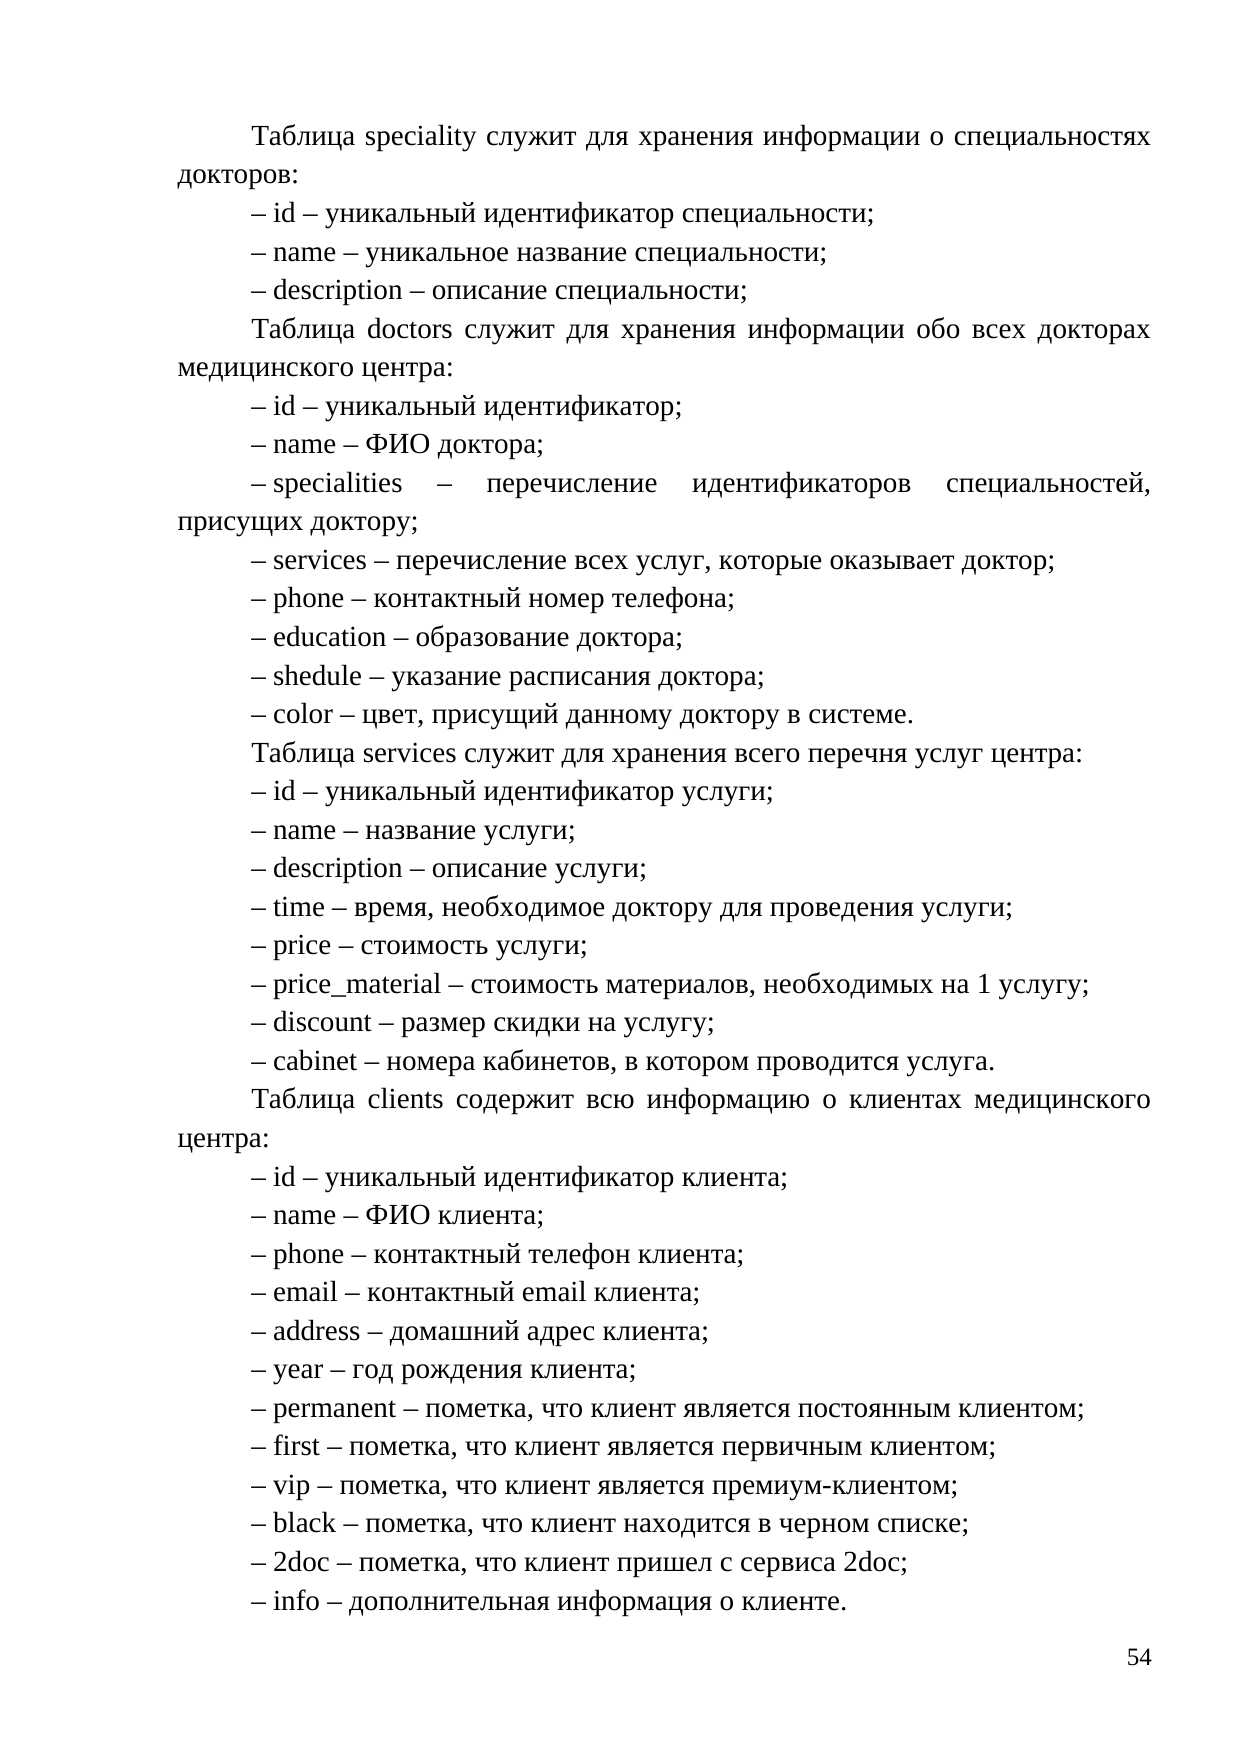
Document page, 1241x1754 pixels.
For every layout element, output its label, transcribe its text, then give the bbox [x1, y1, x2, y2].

text – id – уникальный идентификатор услуги; [177, 773, 1152, 807]
text Таблица speciality служит для хранения информации о специальностях докторов: [177, 118, 1152, 190]
text – price_material – стоимость материалов, необходимых на 1 услугу; [177, 966, 1152, 999]
text – price – стоимость услуги; [177, 927, 1152, 961]
text – email – контактный email клиента; [177, 1274, 1152, 1308]
text – name – ФИО доктора; [177, 426, 1152, 460]
text Таблица clients содержит всю информацию о клиентах медицинского центра: [177, 1082, 1152, 1154]
text – education – образование доктора; [177, 619, 1152, 653]
text – name – ФИО клиента; [177, 1197, 1152, 1231]
text – time – время, необходимое доктору для проведения услуги; [177, 889, 1152, 922]
text – phone – контактный номер телефона; [177, 581, 1152, 614]
text – color – цвет, присущий данному доктору в системе. [177, 696, 1152, 730]
text – vip – пометка, что клиент является премиум-клиентом; [177, 1467, 1152, 1501]
text – description – описание услуги; [177, 850, 1152, 884]
text – permanent – пометка, что клиент является постоянным клиентом; [177, 1390, 1152, 1423]
text – 2doc – пометка, что клиент пришел с сервиса 2doc; [177, 1544, 1152, 1578]
text – year – год рождения клиента; [177, 1351, 1152, 1385]
text – black – пометка, что клиент находится в черном списке; [177, 1506, 1152, 1539]
text Таблица services служит для хранения всего перечня услуг центра: [177, 735, 1152, 768]
text – name – название услуги; [177, 812, 1152, 845]
text – info – дополнительная информация о клиенте. [177, 1583, 1152, 1616]
text – shedule – указание расписания доктора; [177, 658, 1152, 691]
text – first – пометка, что клиент является первичным клиентом; [177, 1428, 1152, 1462]
text – services – перечисление всех услуг, которые оказывает доктор; [177, 542, 1152, 576]
text – address – домашний адрес клиента; [177, 1313, 1152, 1346]
text – specialities – перечисление идентификаторов специальностей, присущих доктору; [177, 465, 1152, 537]
text – id – уникальный идентификатор; [177, 388, 1152, 421]
text – cabinet – номера кабинетов, в котором проводится услуга. [177, 1043, 1152, 1077]
text – id – уникальный идентификатор клиента; [177, 1159, 1152, 1192]
text – id – уникальный идентификатор специальности; [177, 195, 1152, 229]
text – phone – контактный телефон клиента; [177, 1236, 1152, 1269]
text – description – описание специальности; [177, 272, 1152, 306]
text – discount – размер скидки на услугу; [177, 1004, 1152, 1038]
text Таблица doctors служит для хранения информации обо всех докторах медицинского центра: [177, 311, 1152, 383]
text – name – уникальное название специальности; [177, 234, 1152, 267]
